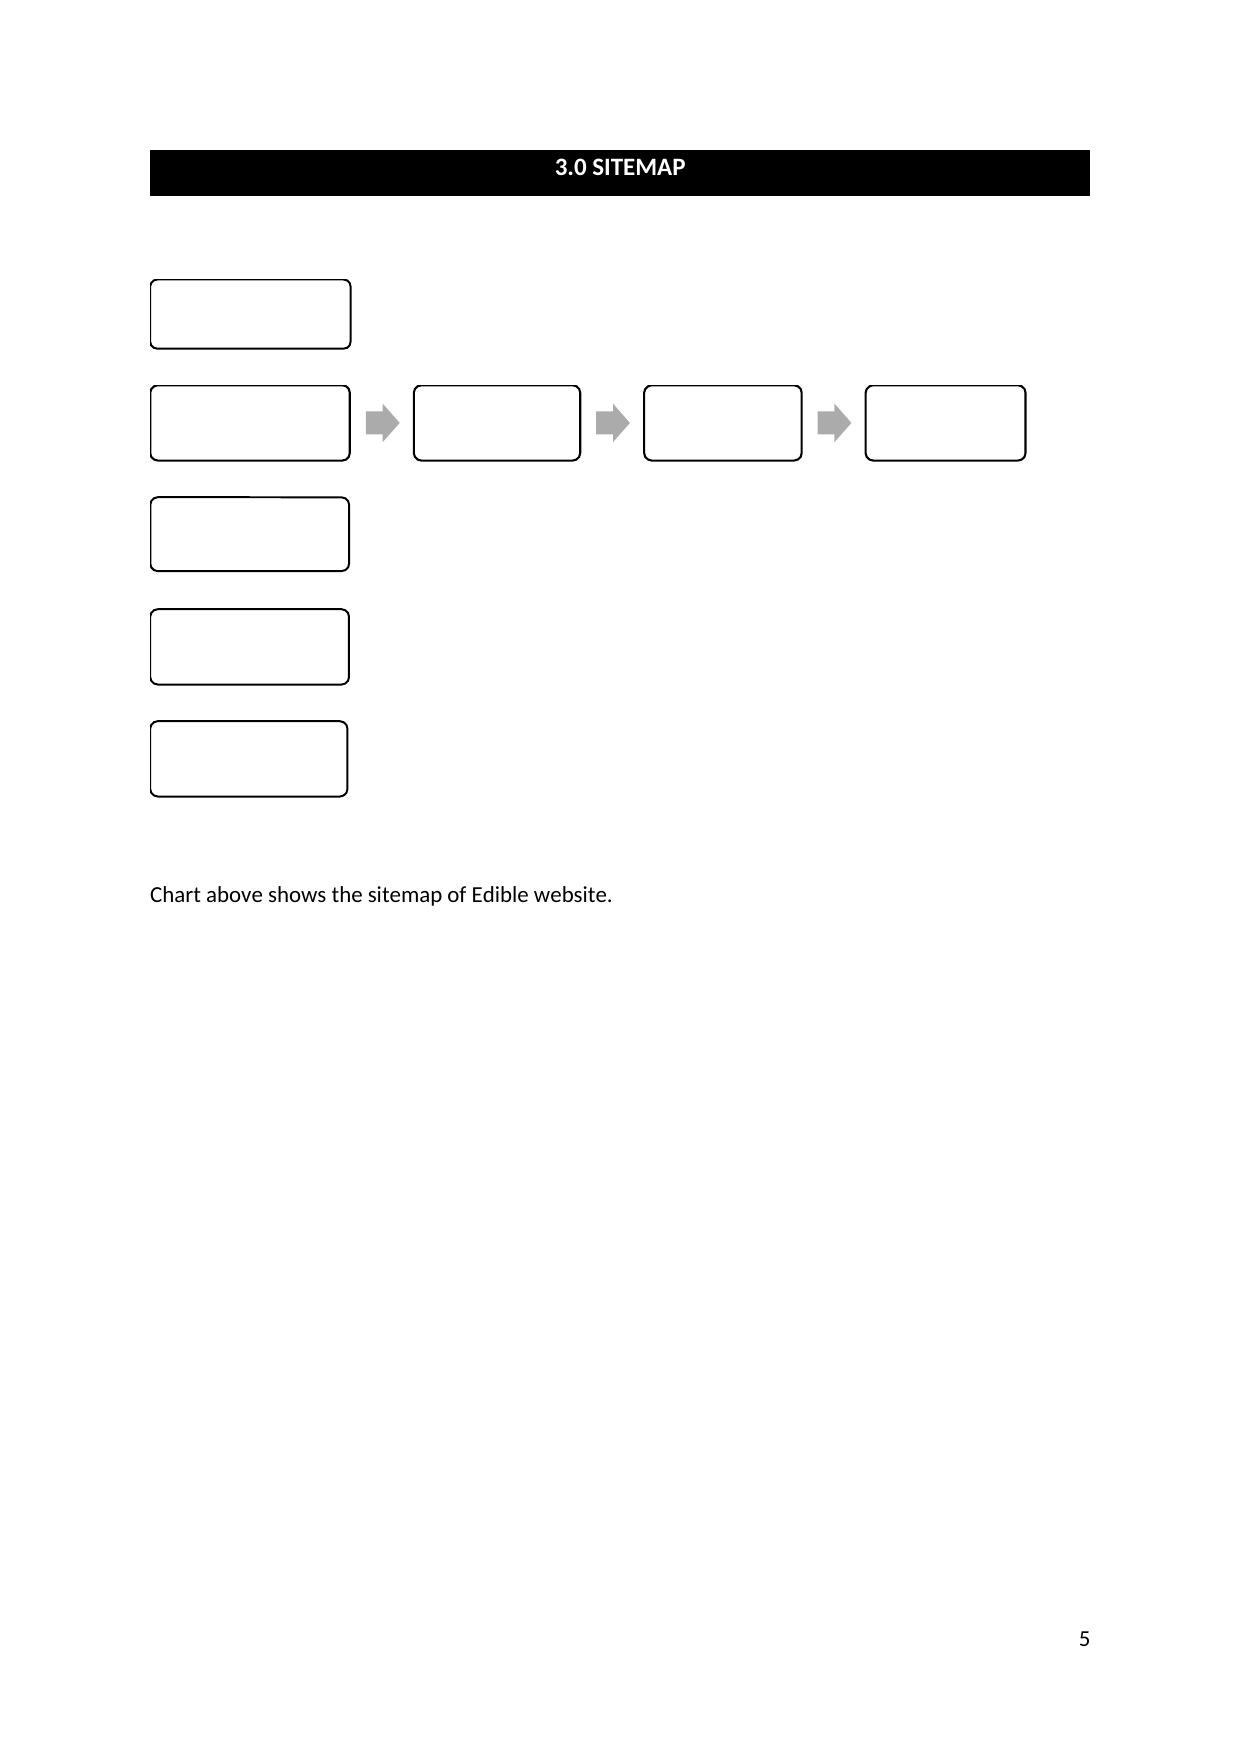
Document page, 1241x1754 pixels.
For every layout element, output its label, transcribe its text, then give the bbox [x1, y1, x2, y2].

text Chart above shows the sitemap of Edible website. [150, 880, 1090, 908]
table_header 3.0 SITEMAP [151, 151, 1089, 195]
